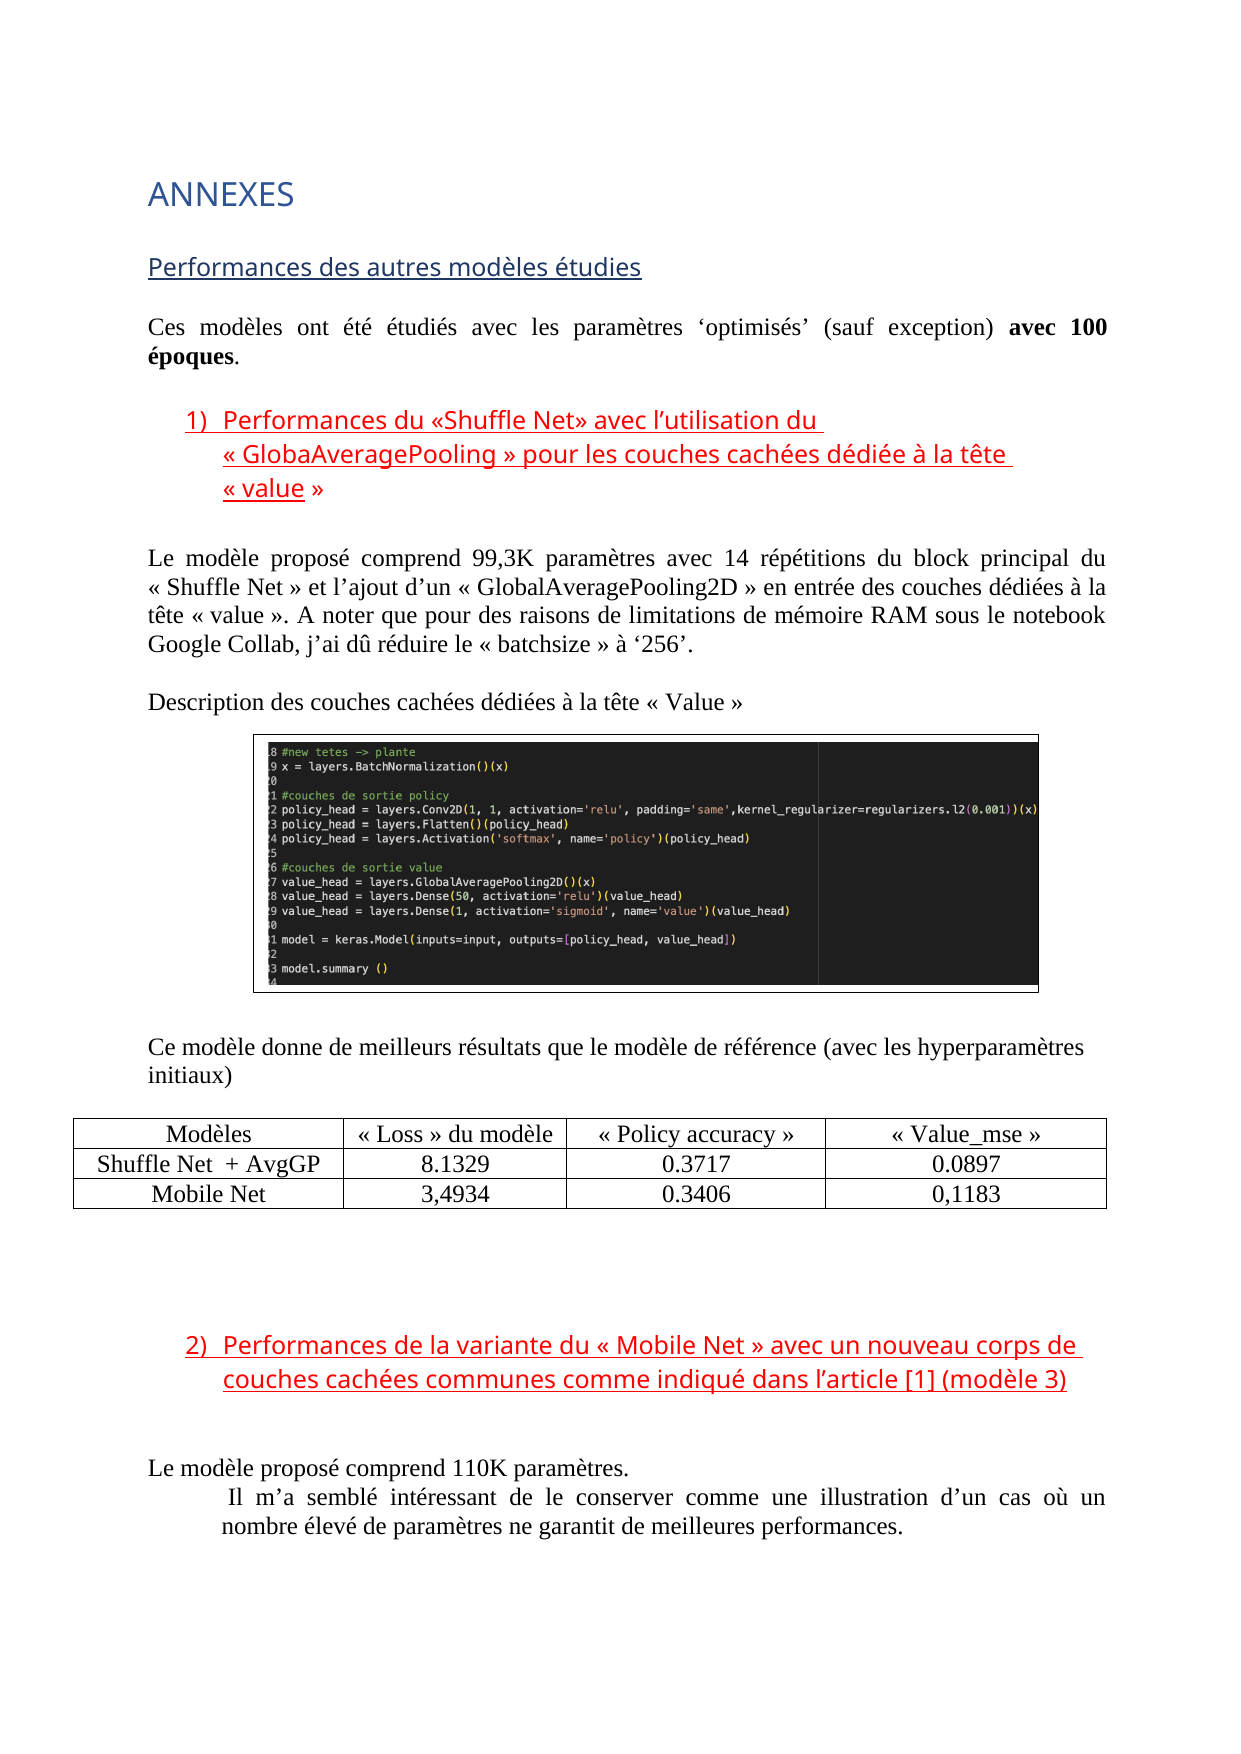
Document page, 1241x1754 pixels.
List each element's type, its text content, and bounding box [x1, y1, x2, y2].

subtitle Performances des autres modèles étudies [148, 249, 1107, 283]
table_cell Mobile Net [74, 1179, 343, 1207]
subtitle Performances de la variante du « Mobile Net » avec un nouveau corps de couches cachées communes comme indiqué dans l’article [1] (modèle 3) [185, 1328, 1107, 1396]
text Ces modèles ont été étudiés avec les paramètres ‘optimisés’ (sauf exception) avec 100 époques. [148, 312, 1107, 370]
table_cell 8.1329 [344, 1149, 566, 1178]
picture [268, 742, 1038, 985]
text Ce modèle donne de meilleurs résultats que le modèle de référence (avec les hyperparamètres initiaux) [148, 1032, 1107, 1089]
text Le modèle proposé comprend 99,3K paramètres avec 14 répétitions du block principal du « Shuffle Net » et l’ajout d’un « GlobalAveragePooling2D » en entrée des couches dédiées à la tête « value ». A noter que pour des raisons de limitations de mémoire RAM sous le notebook Google Collab, j’ai dû réduire le « batchsize » à ‘256’. [148, 543, 1107, 658]
table_header Modèles [74, 1119, 343, 1148]
table_header « Loss » du modèle [344, 1119, 566, 1148]
text Description des couches cachées dédiées à la tête « Value » [148, 687, 1107, 716]
table_cell 3,4934 [344, 1179, 566, 1207]
table_header « Policy accuracy » [567, 1119, 825, 1148]
text Le modèle proposé comprend 110K paramètres. [148, 1453, 1107, 1482]
subtitle ANNEXES [148, 171, 1107, 217]
text Il m’a semblé intéressant de le conserver comme une illustration d’un cas où un nombre élevé de paramètres ne garantit de meilleures performances. [221, 1482, 1107, 1539]
table_cell 0.3717 [567, 1149, 825, 1178]
table_cell 0.3406 [567, 1179, 825, 1207]
table_header « Value_mse » [826, 1119, 1106, 1148]
table_cell 0,1183 [826, 1179, 1106, 1207]
subtitle Performances du «Shuffle Net» avec l’utilisation du « GlobaAveragePooling » pour les couches cachées dédiée à la tête « value » [185, 403, 1107, 505]
table_cell Shuffle Net + AvgGP [74, 1149, 343, 1178]
table_cell 0.0897 [826, 1149, 1106, 1178]
